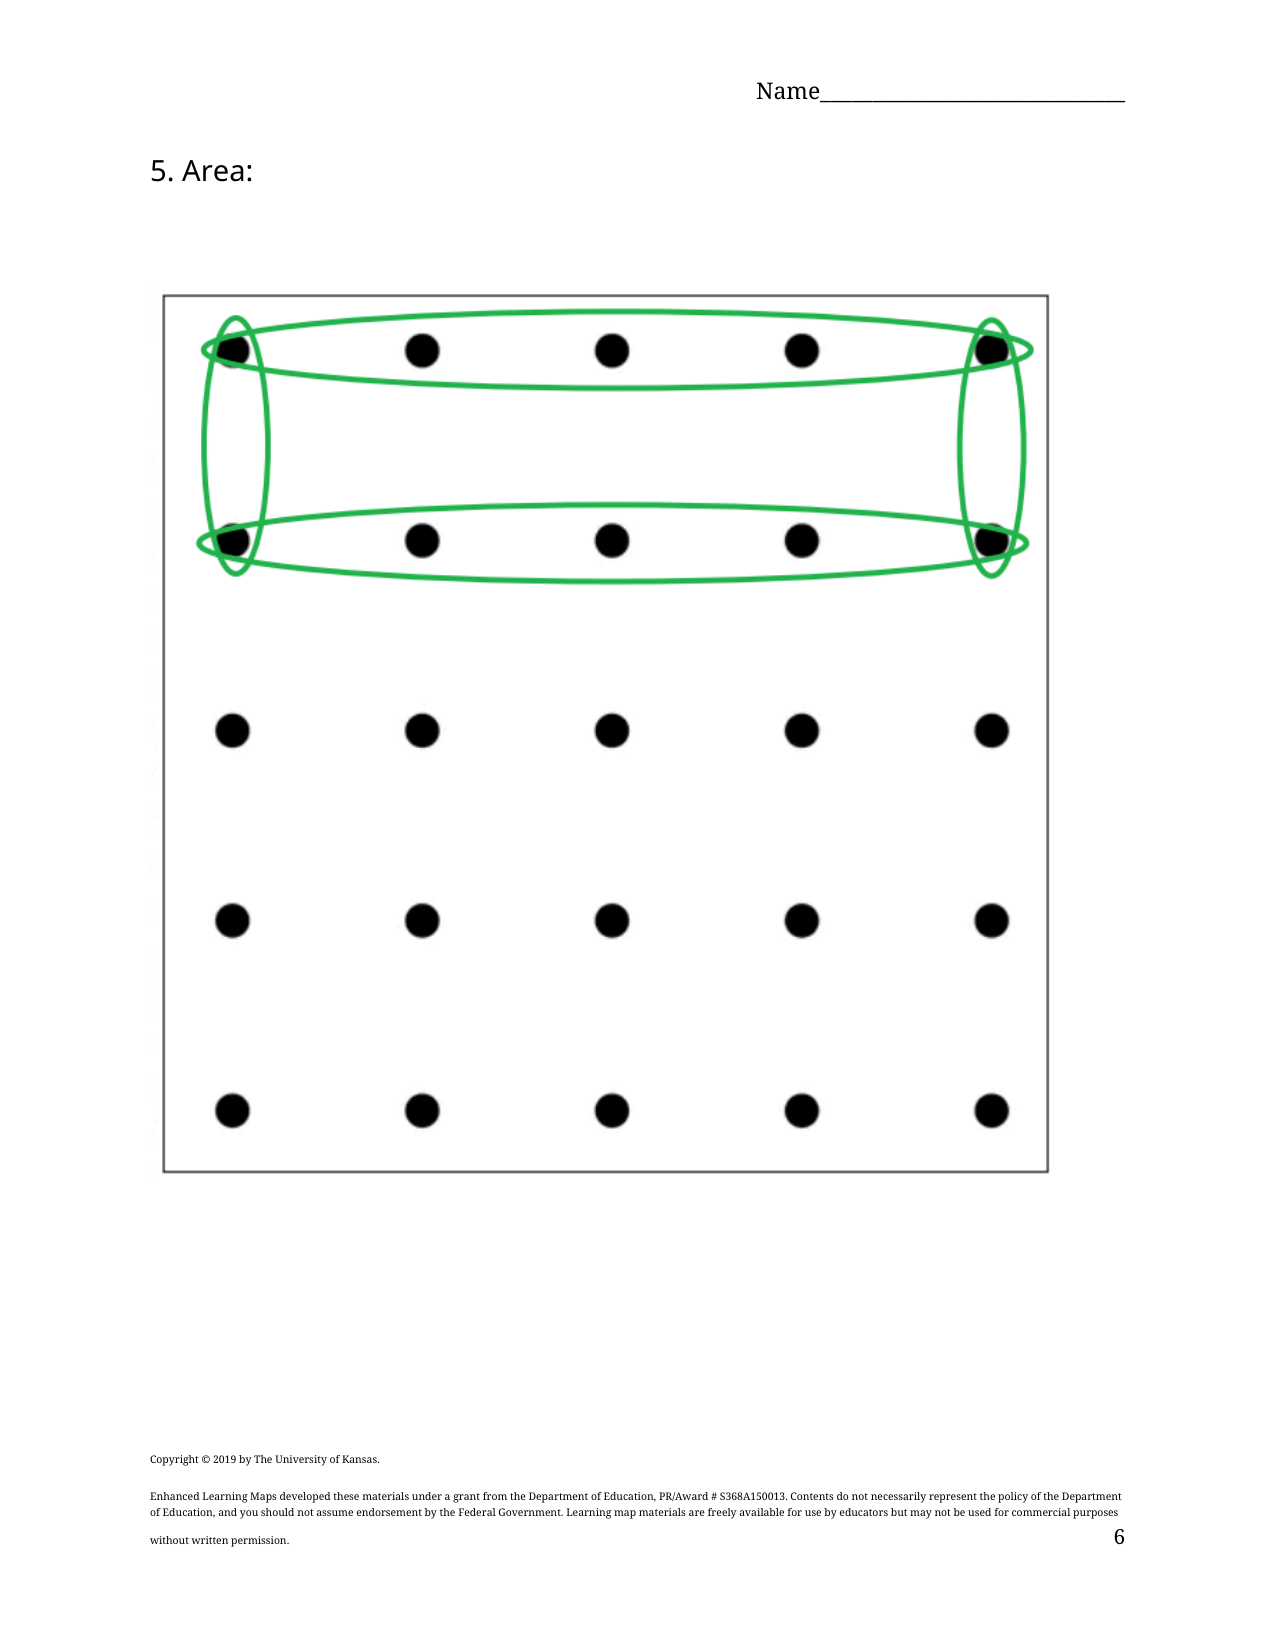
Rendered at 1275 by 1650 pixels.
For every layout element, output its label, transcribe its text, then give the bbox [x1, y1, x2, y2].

text 5. Area: [150, 150, 1125, 190]
